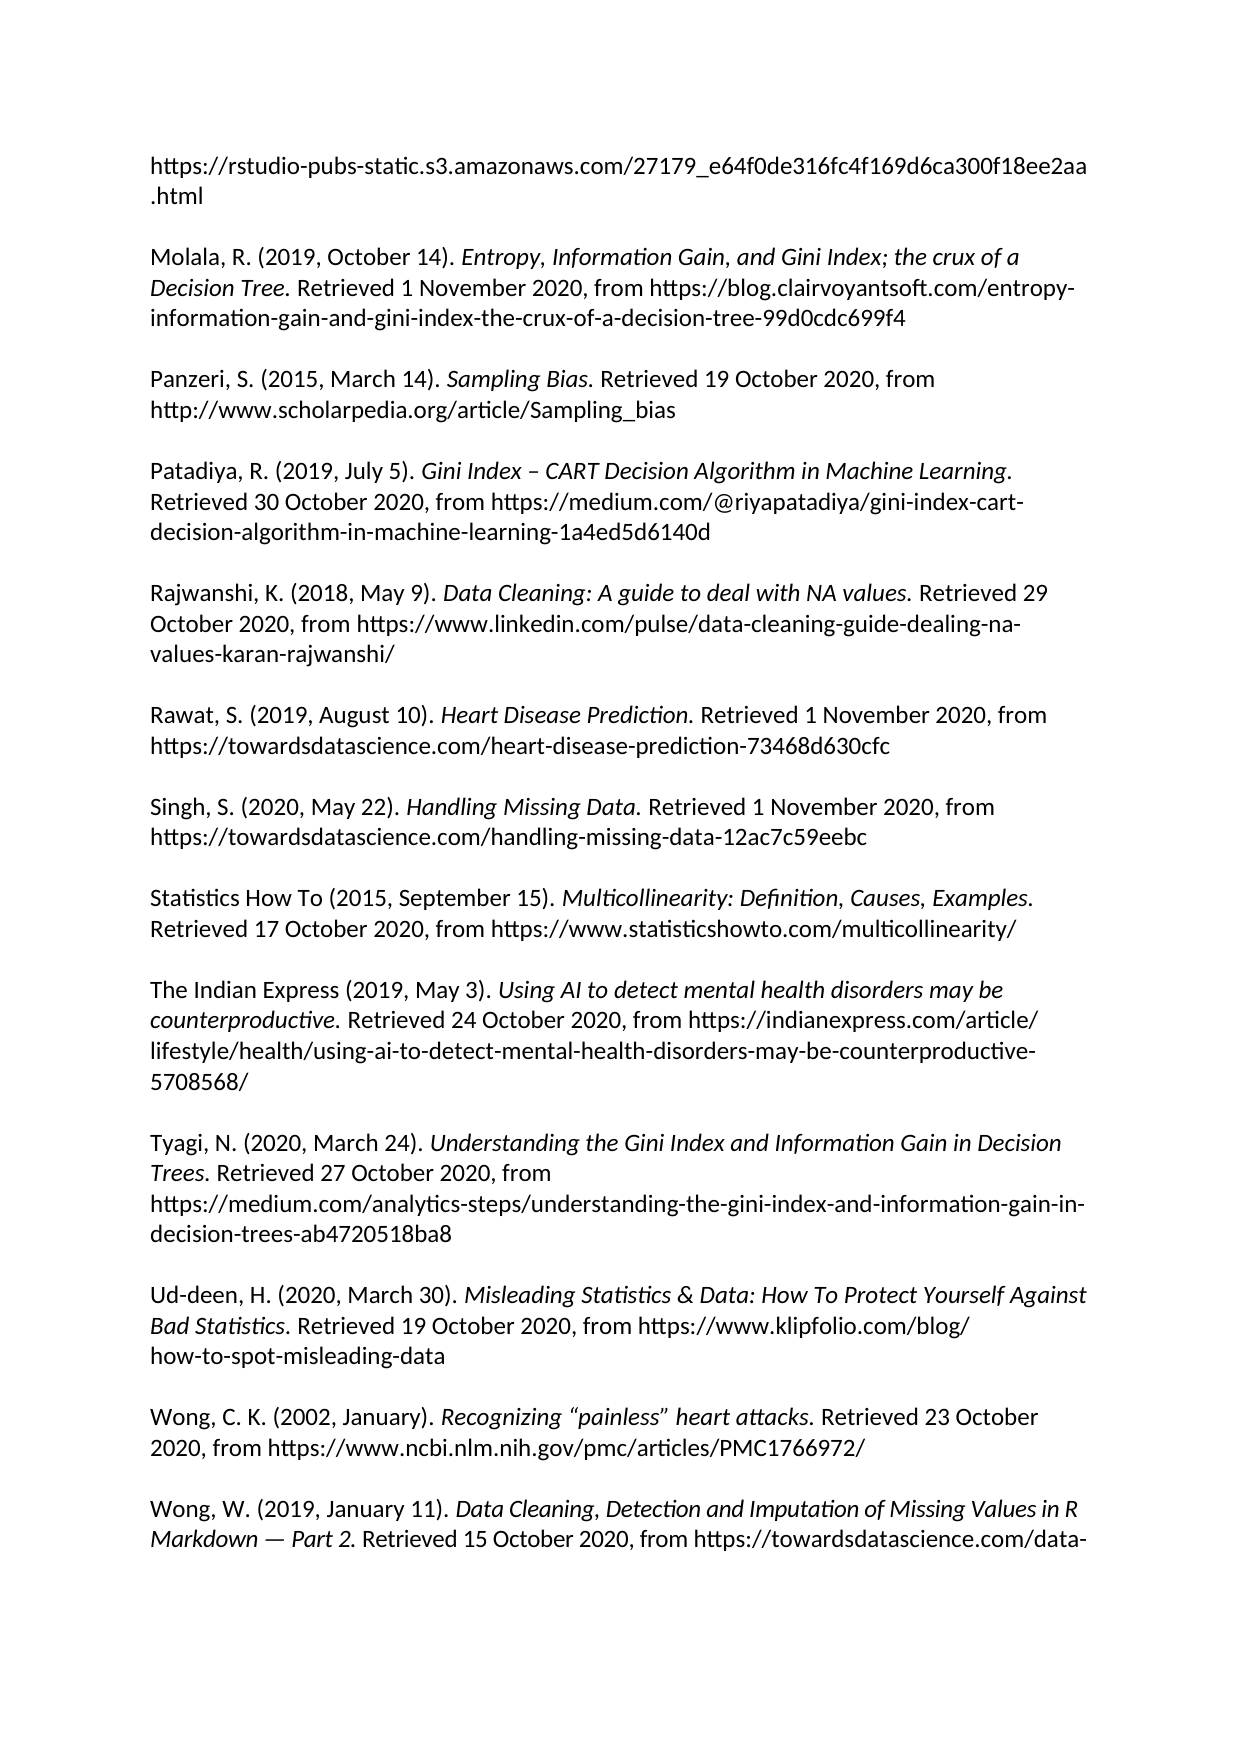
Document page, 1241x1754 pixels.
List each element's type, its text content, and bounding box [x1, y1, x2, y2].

text Rawat, S. (2019, August 10). Heart Disease Prediction. Retrieved 1 November 2020, from https://towardsdatascience.com/heart-disease-prediction-73468d630cfc [150, 699, 1090, 760]
text Patadiya, R. (2019, July 5). Gini Index – CART Decision Algorithm in Machine Learning. Retrieved 30 October 2020, from https://medium.com/@riyapatadiya/gini-index-cart-decision-algorithm-in-machine-learning-1a4ed5d6140d [150, 455, 1090, 547]
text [150, 150, 1090, 211]
text Ud-deen, H. (2020, March 30). Misleading Statistics & Data: How To Protect Yourself Against Bad Statistics. Retrieved 19 October 2020, from https://www.klipfolio.com/blog/ how-to-spot-misleading-data [150, 1279, 1090, 1371]
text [150, 1493, 1090, 1554]
text Molala, R. (2019, October 14). Entropy, Information Gain, and Gini Index; the crux of a Decision Tree. Retrieved 1 November 2020, from https://blog.clairvoyantsoft.com/entropy-information-gain-and-gini-index-the-crux-of-a-decision-tree-99d0cdc699f4 [150, 242, 1090, 333]
text Tyagi, N. (2020, March 24). Understanding the Gini Index and Information Gain in Decision Trees. Retrieved 27 October 2020, from https://medium.com/analytics-steps/understanding-the-gini-index-and-information-gain-in-decision-trees-ab4720518ba8 [150, 1127, 1090, 1249]
text Wong, C. K. (2002, January). Recognizing “painless” heart attacks. Retrieved 23 October 2020, from https://www.ncbi.nlm.nih.gov/pmc/articles/PMC1766972/ [150, 1401, 1090, 1462]
text The Indian Express (2019, May 3). Using AI to detect mental health disorders may be counterproductive. Retrieved 24 October 2020, from https://indianexpress.com/article/ lifestyle/health/using-ai-to-detect-mental-health-disorders-may-be-counterproductive-5708568/ [150, 974, 1090, 1096]
text Panzeri, S. (2015, March 14). Sampling Bias. Retrieved 19 October 2020, from http://www.scholarpedia.org/article/Sampling_bias [150, 364, 1090, 425]
text Rajwanshi, K. (2018, May 9). Data Cleaning: A guide to deal with NA values. Retrieved 29 October 2020, from https://www.linkedin.com/pulse/data-cleaning-guide-dealing-na-values-karan-rajwanshi/ [150, 577, 1090, 669]
text Statistics How To (2015, September 15). Multicollinearity: Definition, Causes, Examples. Retrieved 17 October 2020, from https://www.statisticshowto.com/multicollinearity/ [150, 882, 1090, 943]
text Singh, S. (2020, May 22). Handling Missing Data. Retrieved 1 November 2020, from https://towardsdatascience.com/handling-missing-data-12ac7c59eebc [150, 791, 1090, 852]
